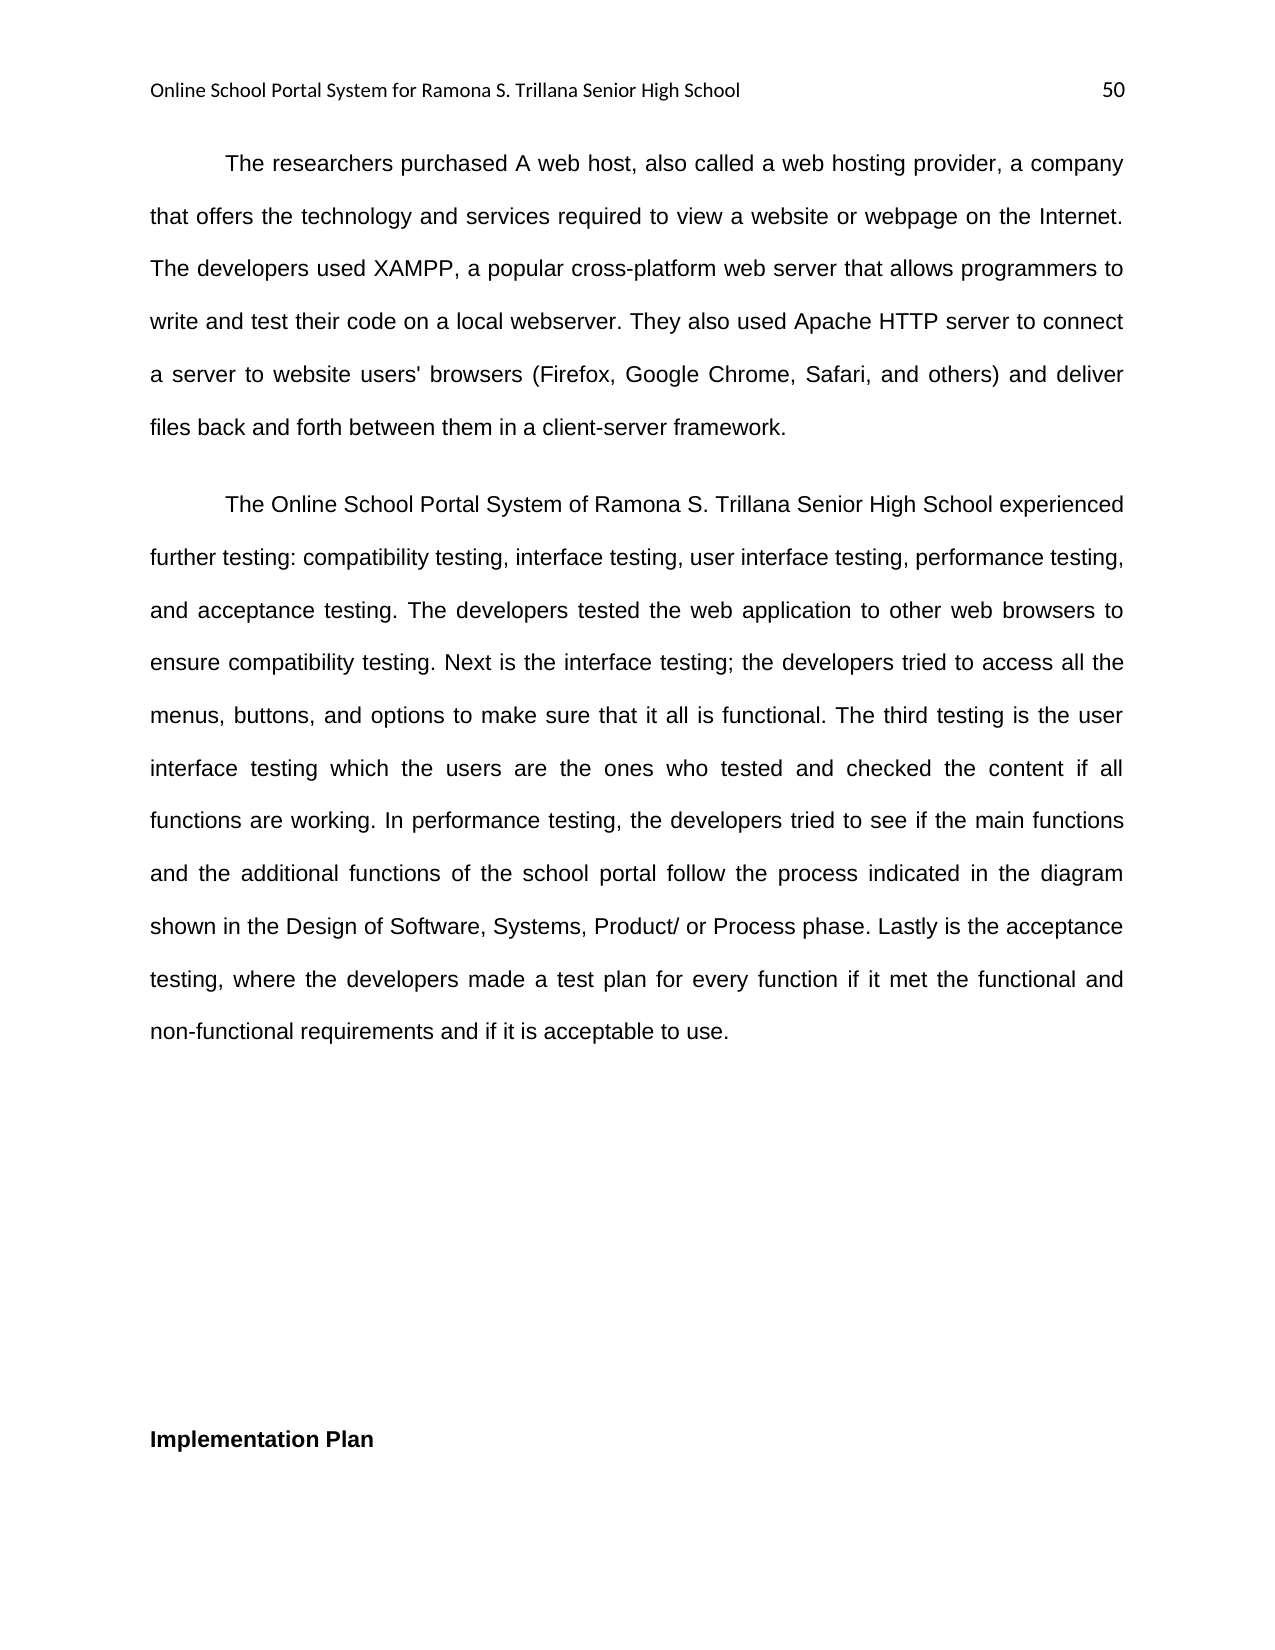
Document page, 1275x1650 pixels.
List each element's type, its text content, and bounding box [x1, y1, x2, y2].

text The researchers purchased A web host, also called a web hosting provider, a company that offers the technology and services required to view a website or webpage on the Internet. The developers used XAMPP, a popular cross-platform web server that allows programmers to write and test their code on a local webserver. They also used Apache HTTP server to connect a server to website users' browsers (Firefox, Google Chrome, Safari, and others) and deliver files back and forth between them in a client-server framework. [150, 150, 1125, 440]
text The Online School Portal System of Ramona S. Trillana Senior High School experienced further testing: compatibility testing, interface testing, user interface testing, performance testing, and acceptance testing. The developers tested the web application to other web browsers to ensure compatibility testing. Next is the interface testing; the developers tried to access all the menus, buttons, and options to make sure that it all is functional. The third testing is the user interface testing which the users are the ones who tested and checked the content if all functions are working. In performance testing, the developers tried to see if the main functions and the additional functions of the school portal follow the process indicated in the diagram shown in the Design of Software, Systems, Product/ or Process phase. Lastly is the acceptance testing, where the developers made a test plan for every function if it met the functional and non-functional requirements and if it is acceptable to use. [150, 491, 1125, 1045]
text Implementation Plan [150, 1426, 1125, 1452]
